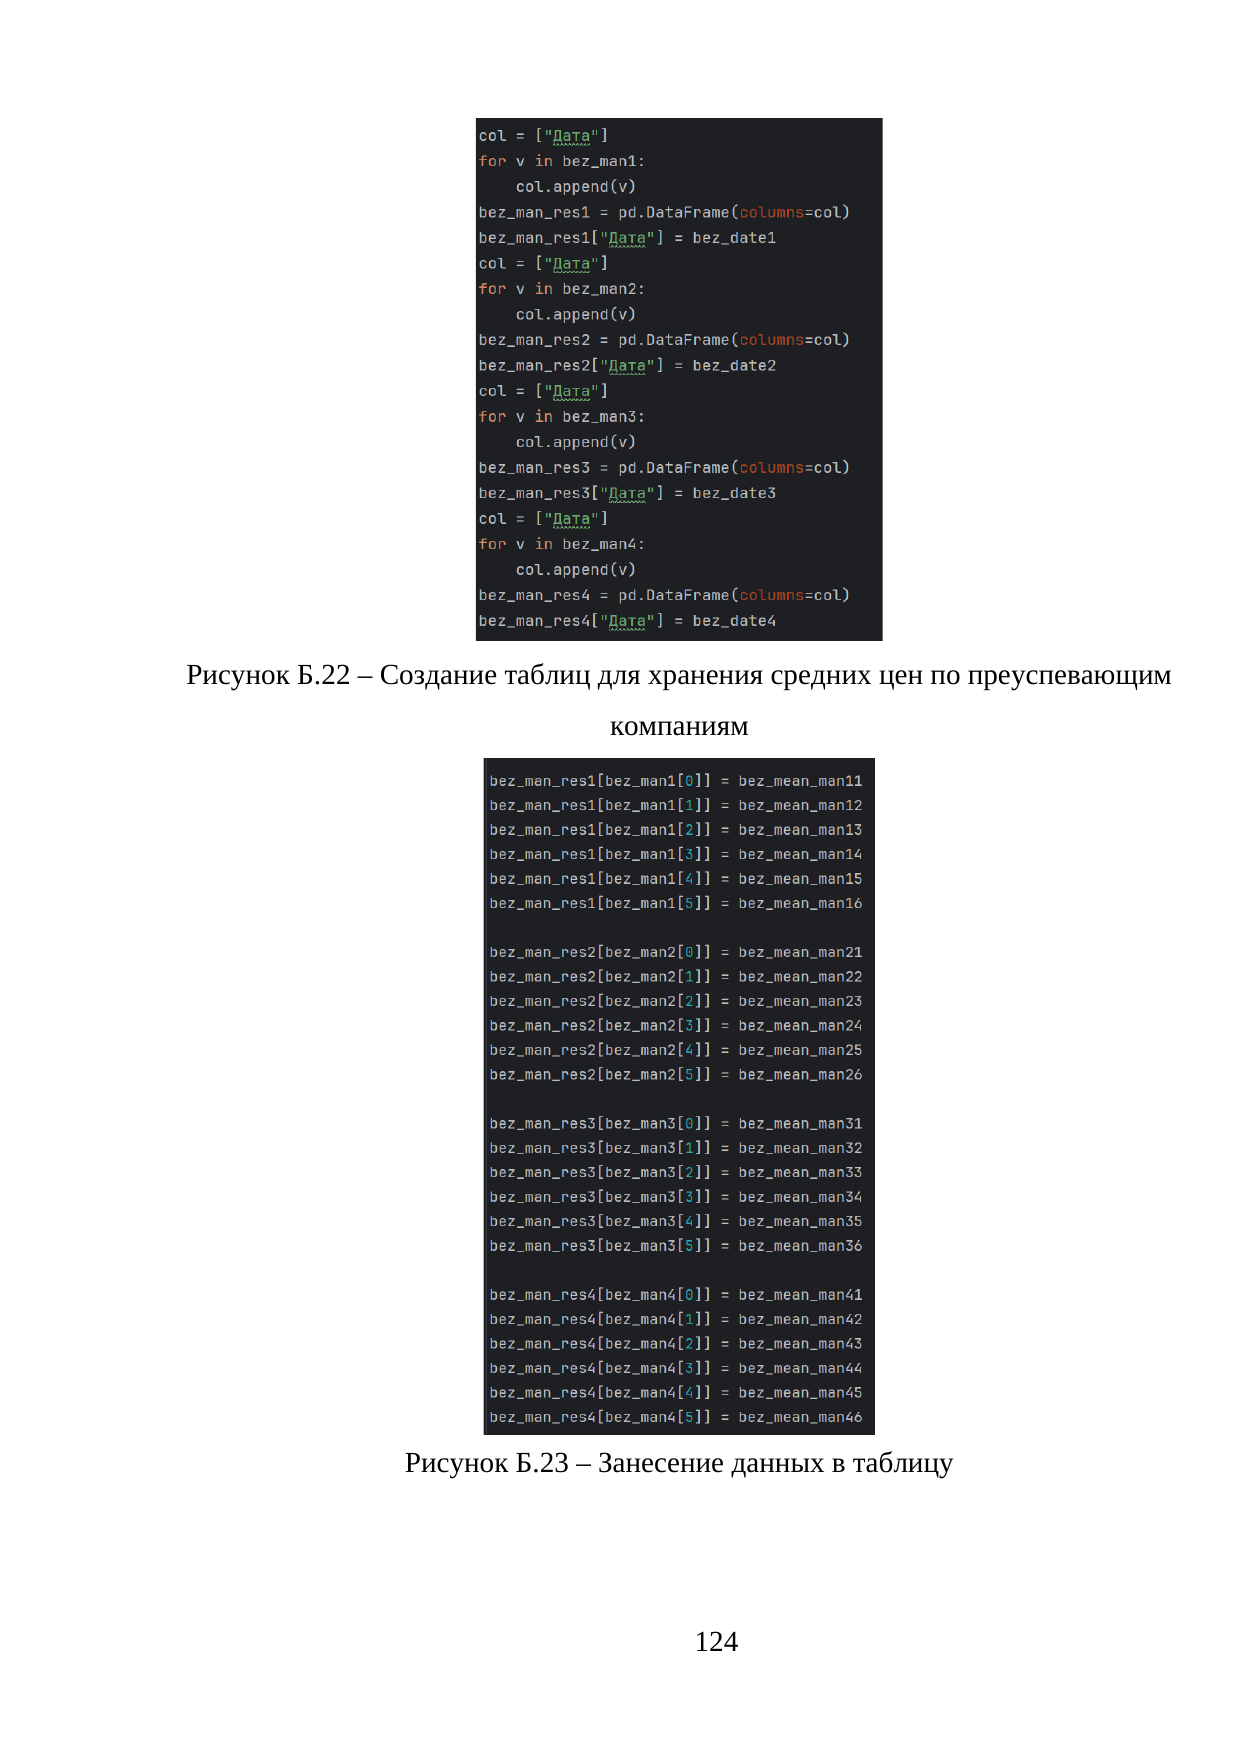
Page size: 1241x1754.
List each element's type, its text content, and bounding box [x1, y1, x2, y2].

picture [483, 758, 875, 1435]
text Рисунок Б.22 – Создание таблиц для хранения средних цен по преуспевающим компаниям [177, 657, 1181, 741]
text Рисунок Б.23 – Занесение данных в таблицу [177, 1445, 1181, 1478]
picture [475, 118, 883, 641]
